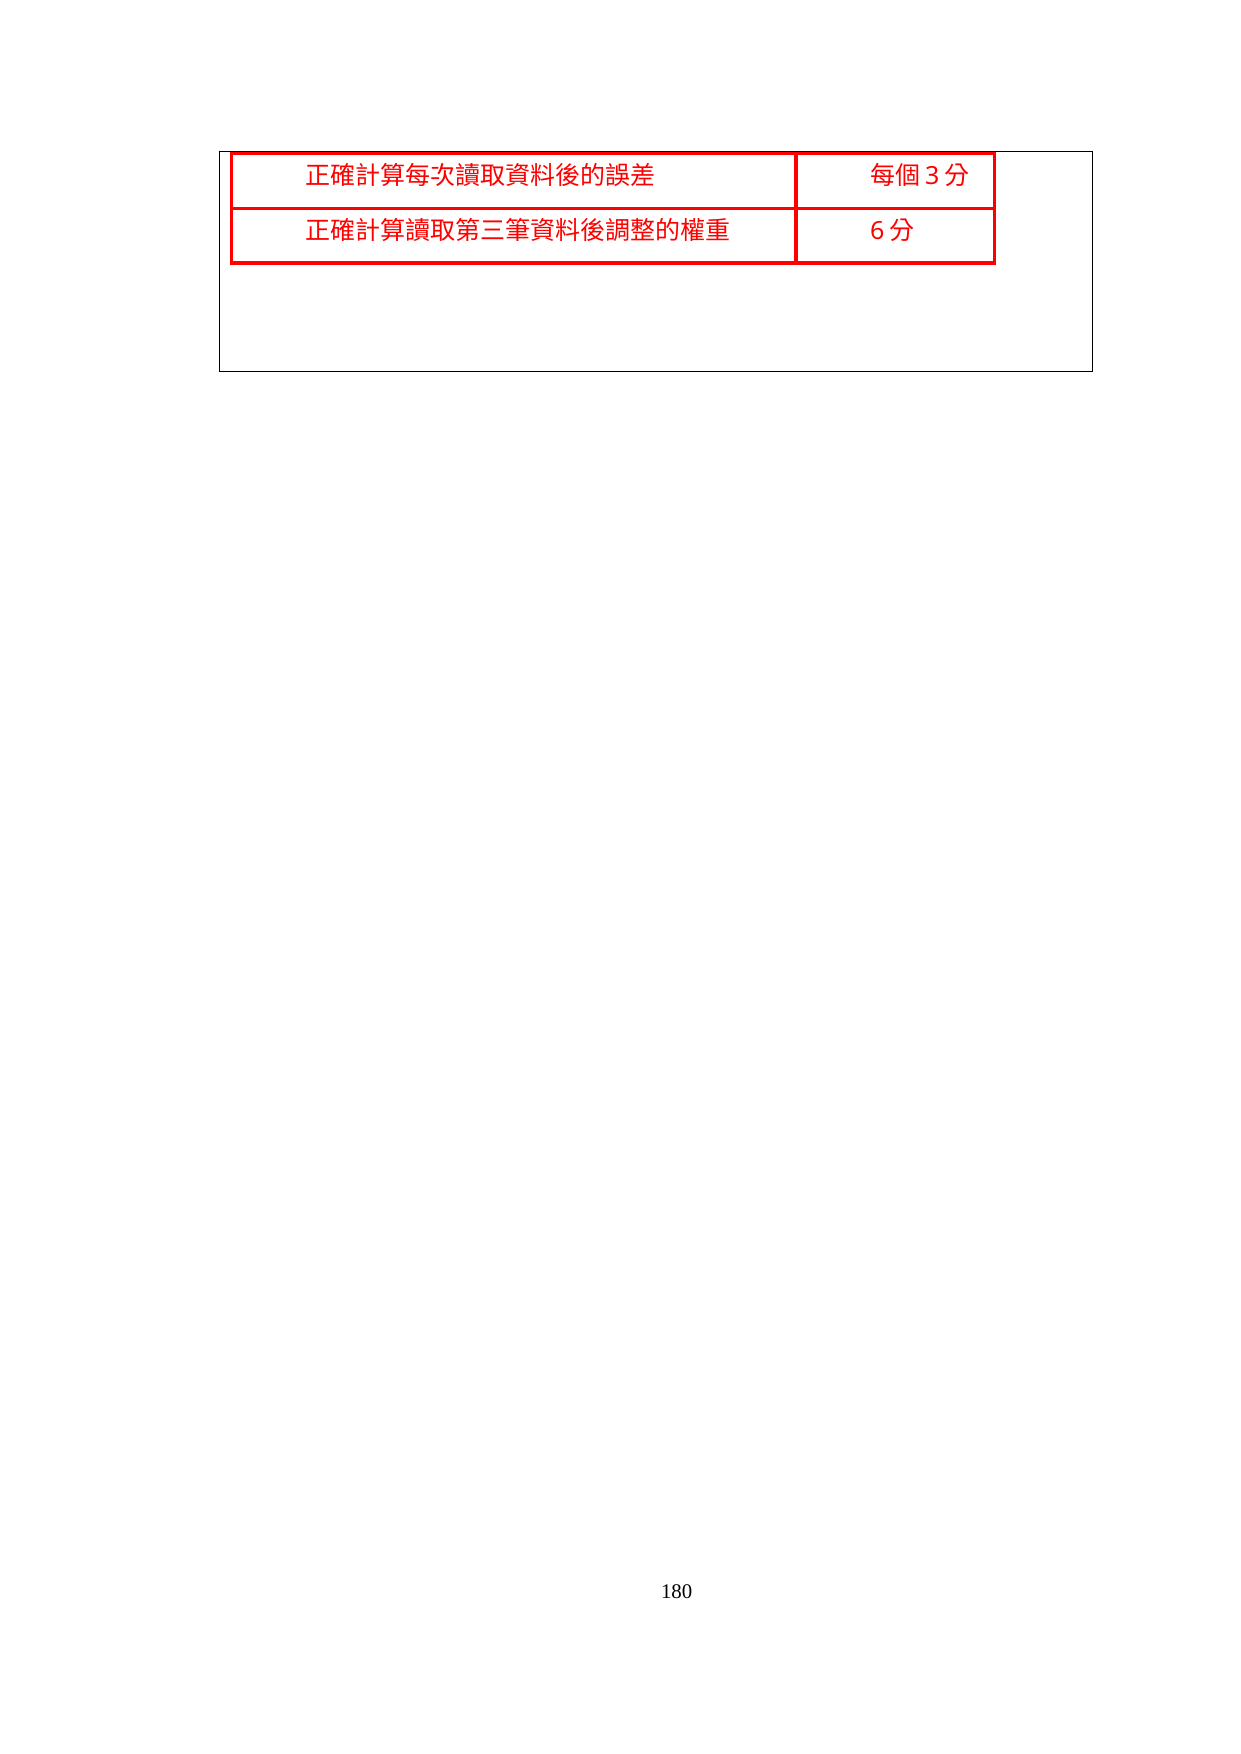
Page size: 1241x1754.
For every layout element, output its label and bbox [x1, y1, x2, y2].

table_header [220, 152, 1092, 371]
